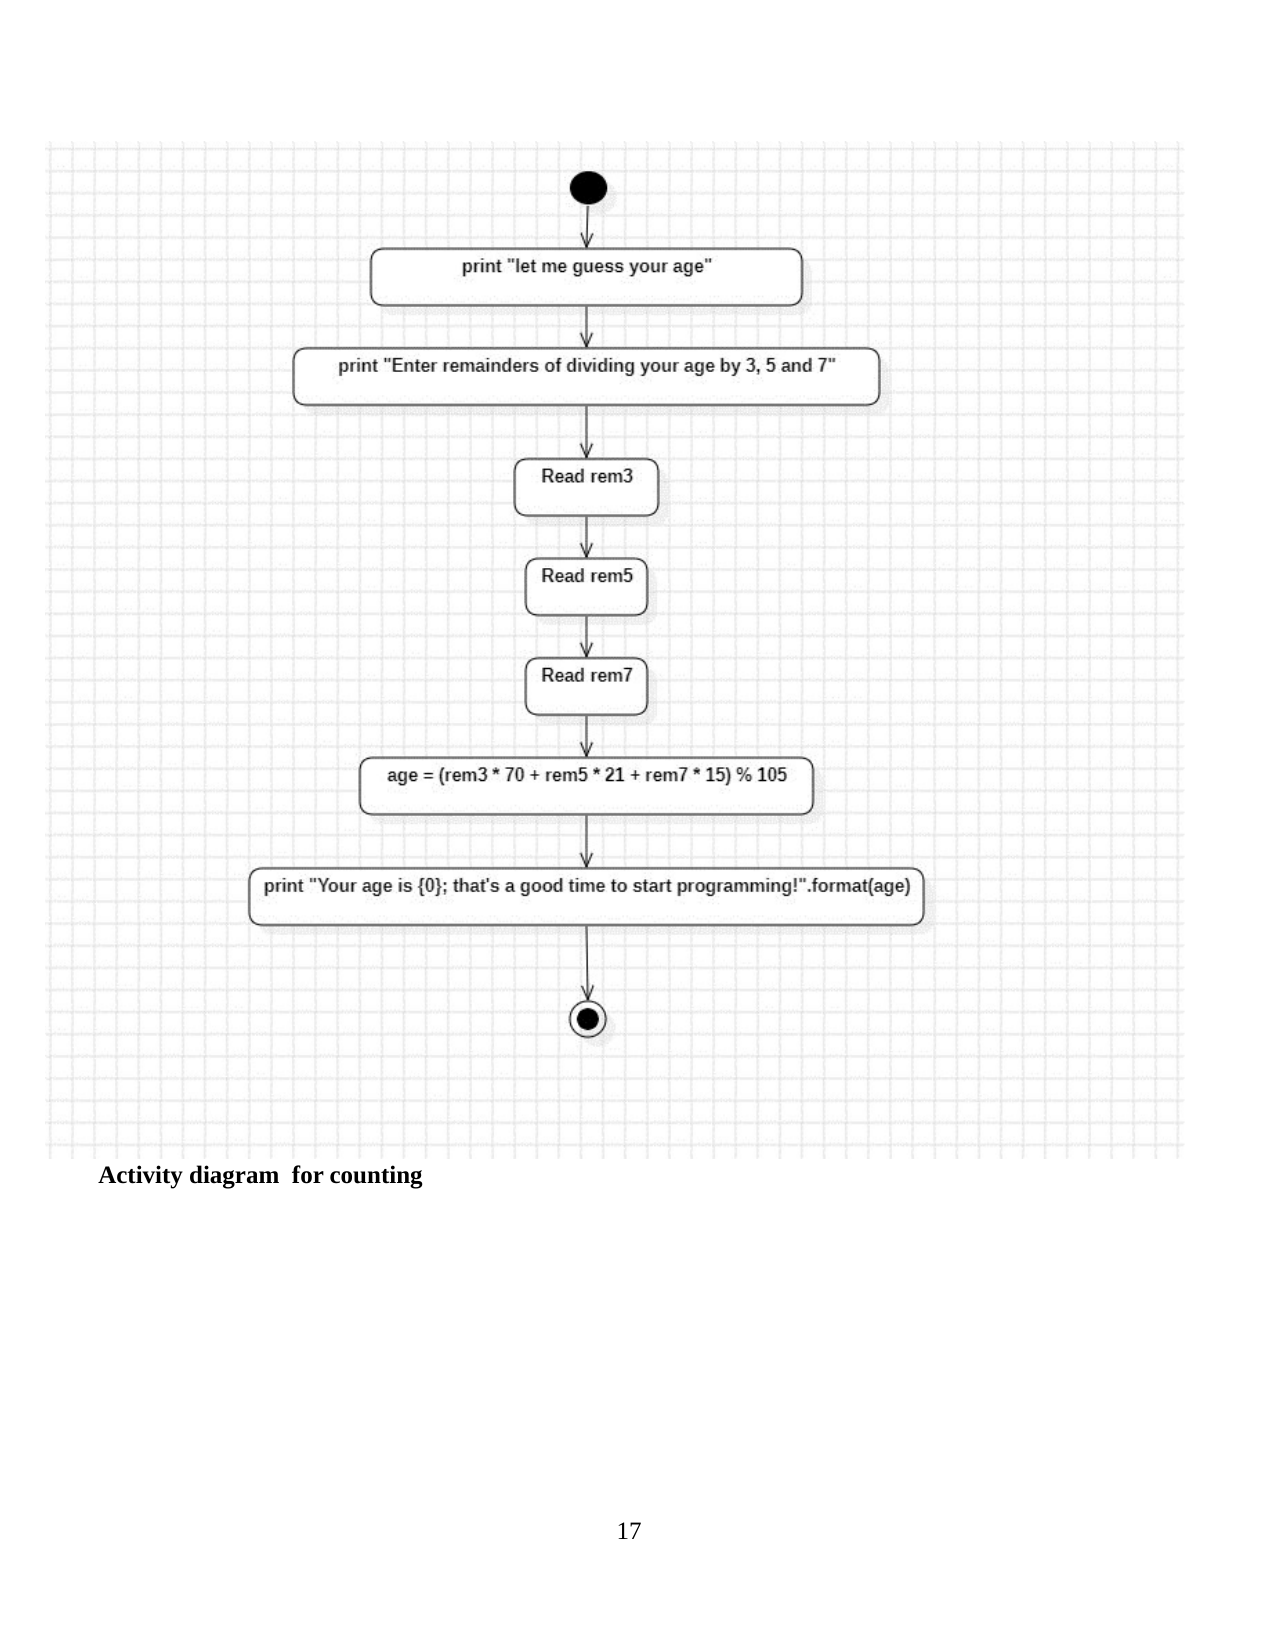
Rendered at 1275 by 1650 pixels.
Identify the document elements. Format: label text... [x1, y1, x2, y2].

text Activity diagram for counting [98, 1161, 1246, 1189]
picture [45, 141, 1185, 1159]
